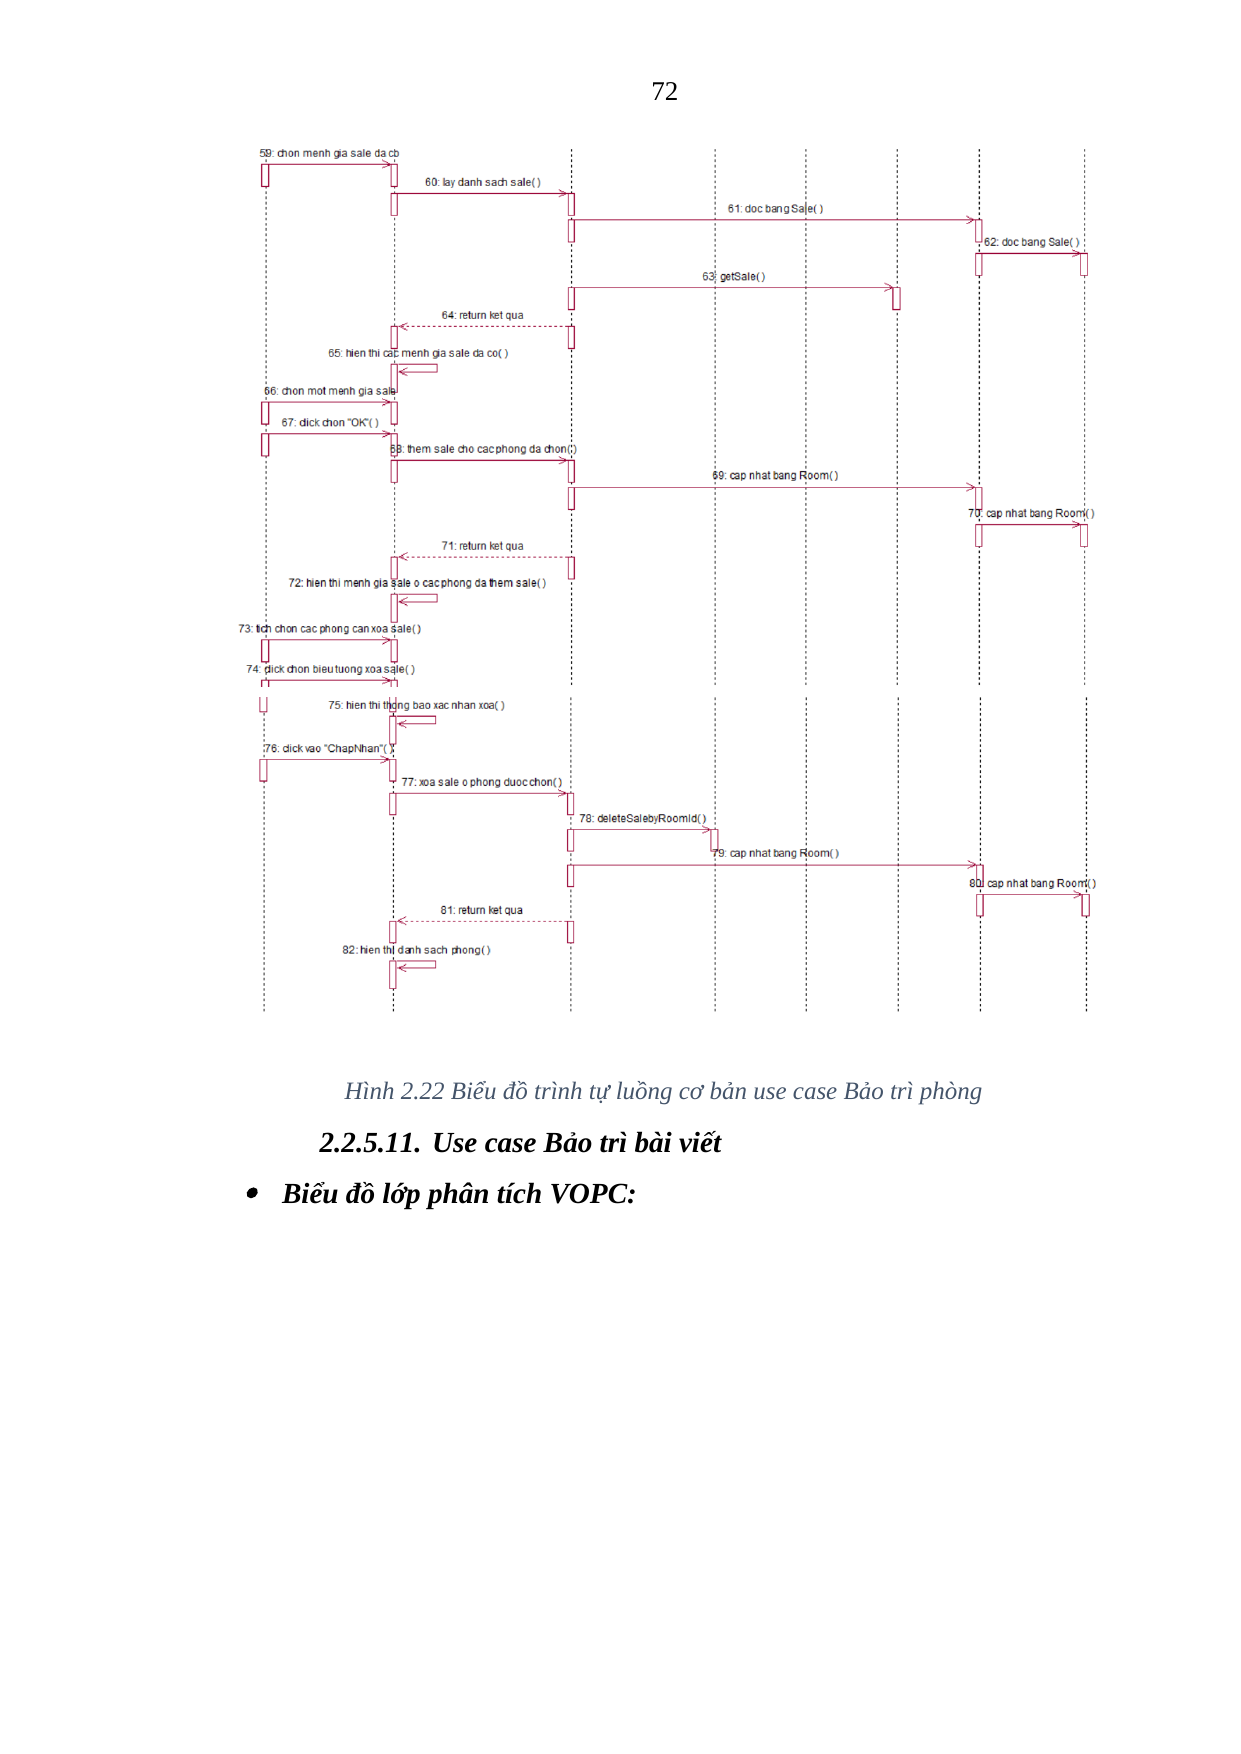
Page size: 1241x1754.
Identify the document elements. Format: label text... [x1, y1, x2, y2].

subtitle Use case Bảo trì bài viết [319, 1126, 1122, 1159]
text Hình 2.22 Biểu đồ trình tự luồng cơ bản use case Bảo trì phòng [207, 1076, 1122, 1105]
list Biểu đồ lớp phân tích VOPC: [244, 1176, 1122, 1209]
picture [206, 697, 1146, 1049]
picture [206, 147, 1123, 687]
